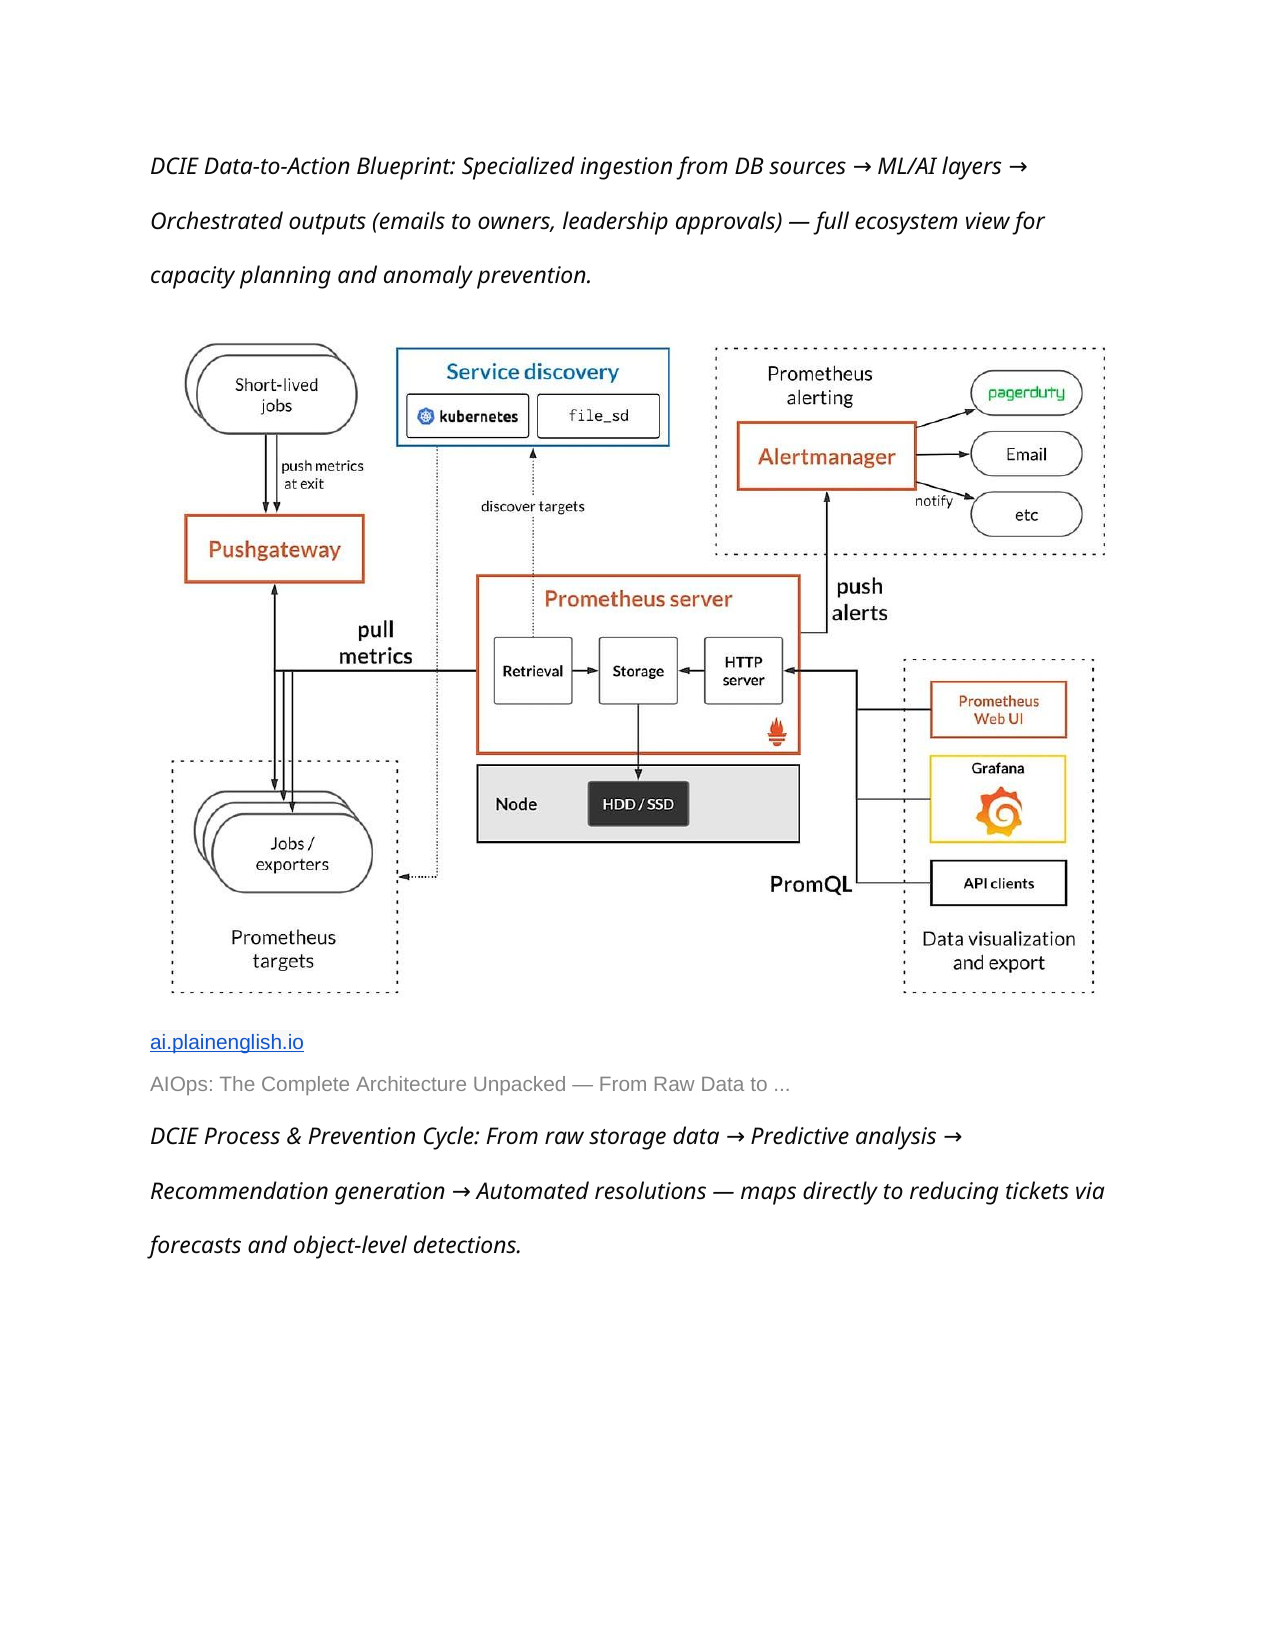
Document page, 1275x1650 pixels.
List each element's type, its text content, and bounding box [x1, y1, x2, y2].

picture [150, 326, 1125, 1010]
text DCIE Data-to-Action Blueprint: Specialized ingestion from DB sources → ML/AI layers → Orchestrated outputs (emails to owners, leadership approvals) — full ecosystem view for capacity planning and anomaly prevention. [150, 150, 1125, 291]
text AIOps: The Complete Architecture Unpacked — From Raw Data to ... [150, 1071, 1125, 1095]
text ai.plainenglish.io [150, 1029, 1125, 1053]
text DCIE Process & Prevention Cycle: From raw storage data → Predictive analysis → Recommendation generation → Automated resolutions — maps directly to reducing tickets via forecasts and object-level detections. [150, 1120, 1125, 1261]
